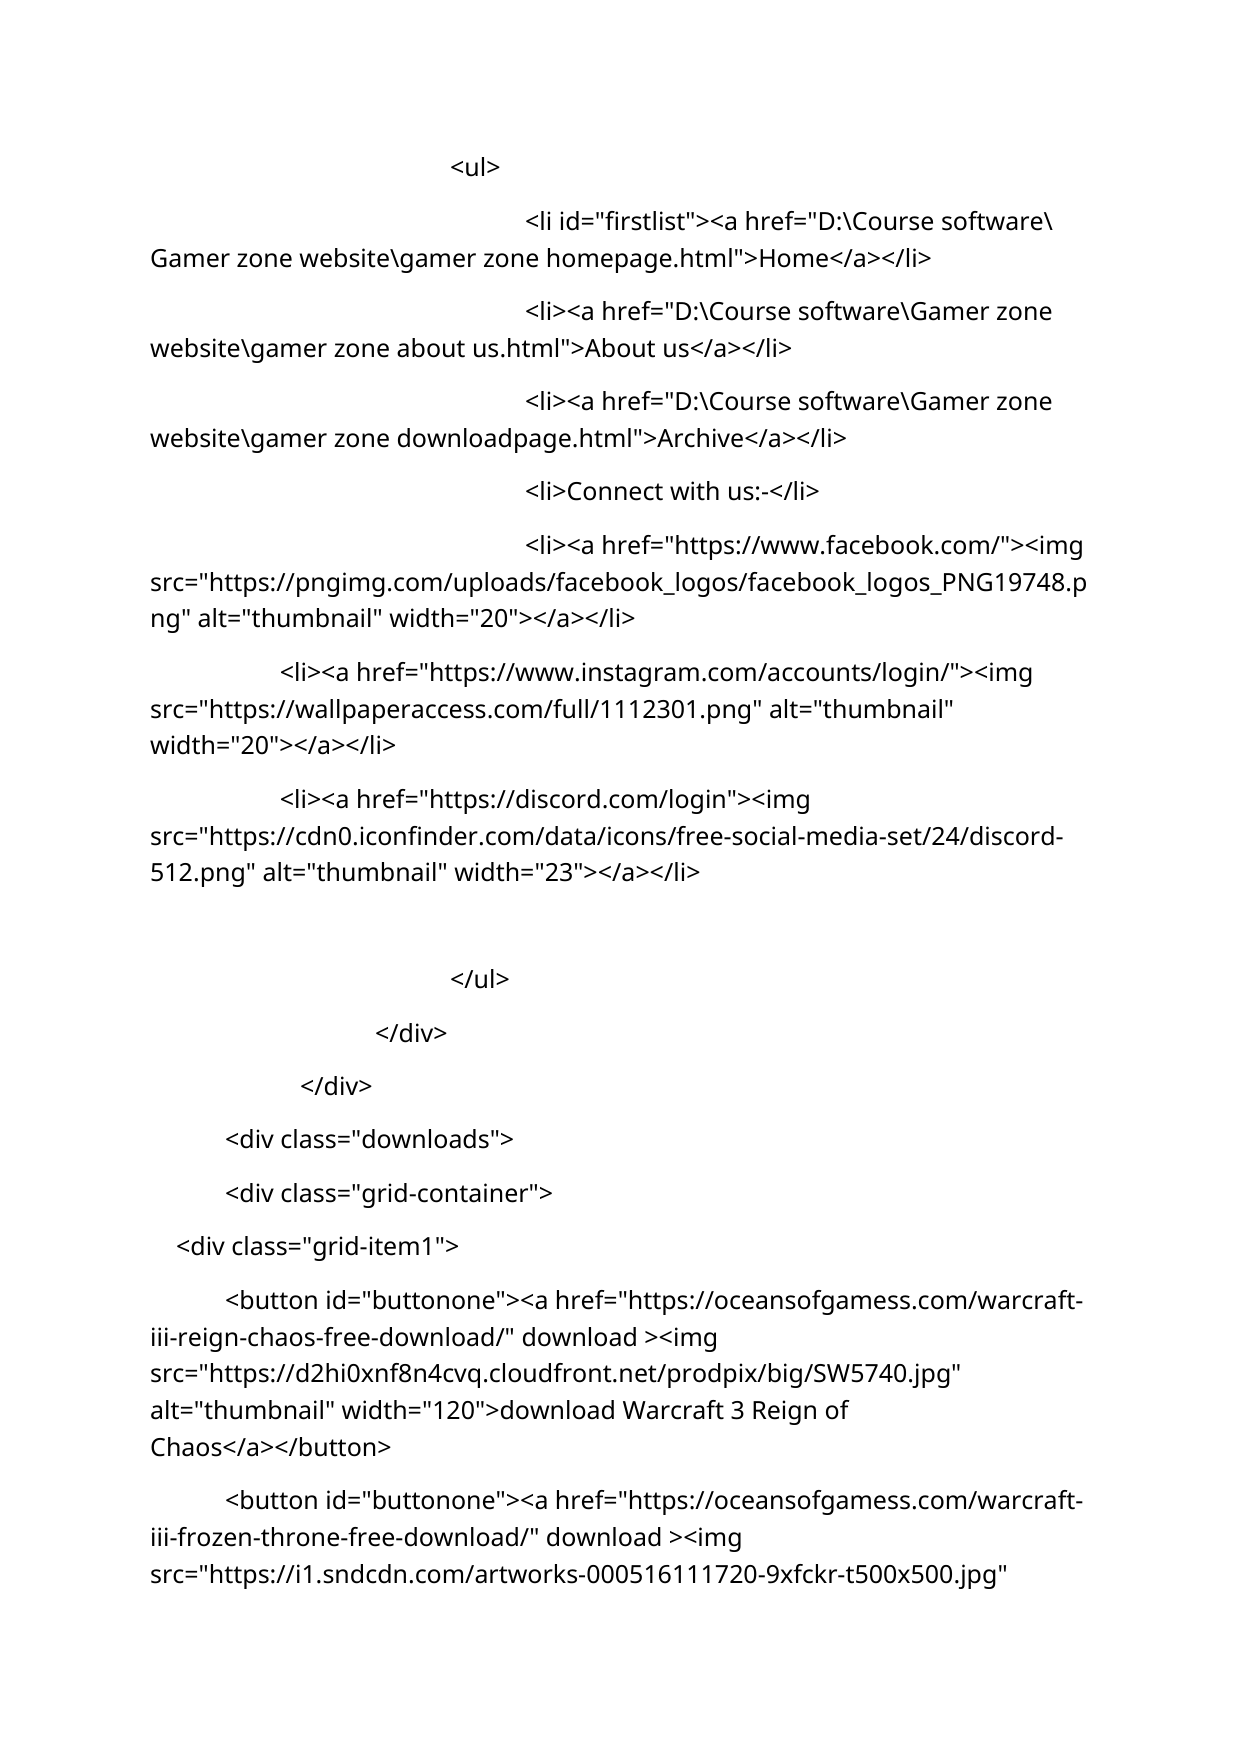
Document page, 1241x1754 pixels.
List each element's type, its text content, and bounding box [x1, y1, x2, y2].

text </ul> [150, 962, 1090, 996]
text <ul> [150, 150, 1090, 184]
text <div class="grid-container"> [150, 1176, 1090, 1210]
text <li>Connect with us:-</li> [150, 474, 1090, 508]
text <li><a href="D:\Course software\Gamer zone website\gamer zone about us.html">About us</a></li> [150, 294, 1090, 364]
text <div class="downloads"> [150, 1122, 1090, 1156]
text </div> [150, 1069, 1090, 1103]
text </div> [150, 1015, 1090, 1049]
text <li><a href="D:\Course software\Gamer zone website\gamer zone downloadpage.html">Archive</a></li> [150, 384, 1090, 455]
text <li><a href="https://www.instagram.com/accounts/login/"><img src="https://wallpaperaccess.com/full/1112301.png" alt="thumbnail" width="20"></a></li> [150, 654, 1090, 762]
text <li><a href="https://discord.com/login"><img src="https://cdn0.iconfinder.com/data/icons/free-social-media-set/24/discord-512.png" alt="thumbnail" width="23"></a></li> [150, 781, 1090, 889]
text <button id="buttonone"><a href="https://oceansofgamess.com/warcraft-iii-reign-chaos-free-download/" download ><img src="https://d2hi0xnf8n4cvq.cloudfront.net/prodpix/big/SW5740.jpg" alt="thumbnail" width="120">download Warcraft 3 Reign of Chaos</a></button> [150, 1282, 1090, 1464]
text <li id="firstlist"><a href="D:\Course software\Gamer zone website\gamer zone homepage.html">Home</a></li> [150, 203, 1090, 274]
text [150, 1483, 1090, 1591]
text <div class="grid-item1"> [150, 1229, 1090, 1263]
text <li><a href="https://www.facebook.com/"><img src="https://pngimg.com/uploads/facebook_logos/facebook_logos_PNG19748.png" alt="thumbnail" width="20"></a></li> [150, 527, 1090, 635]
